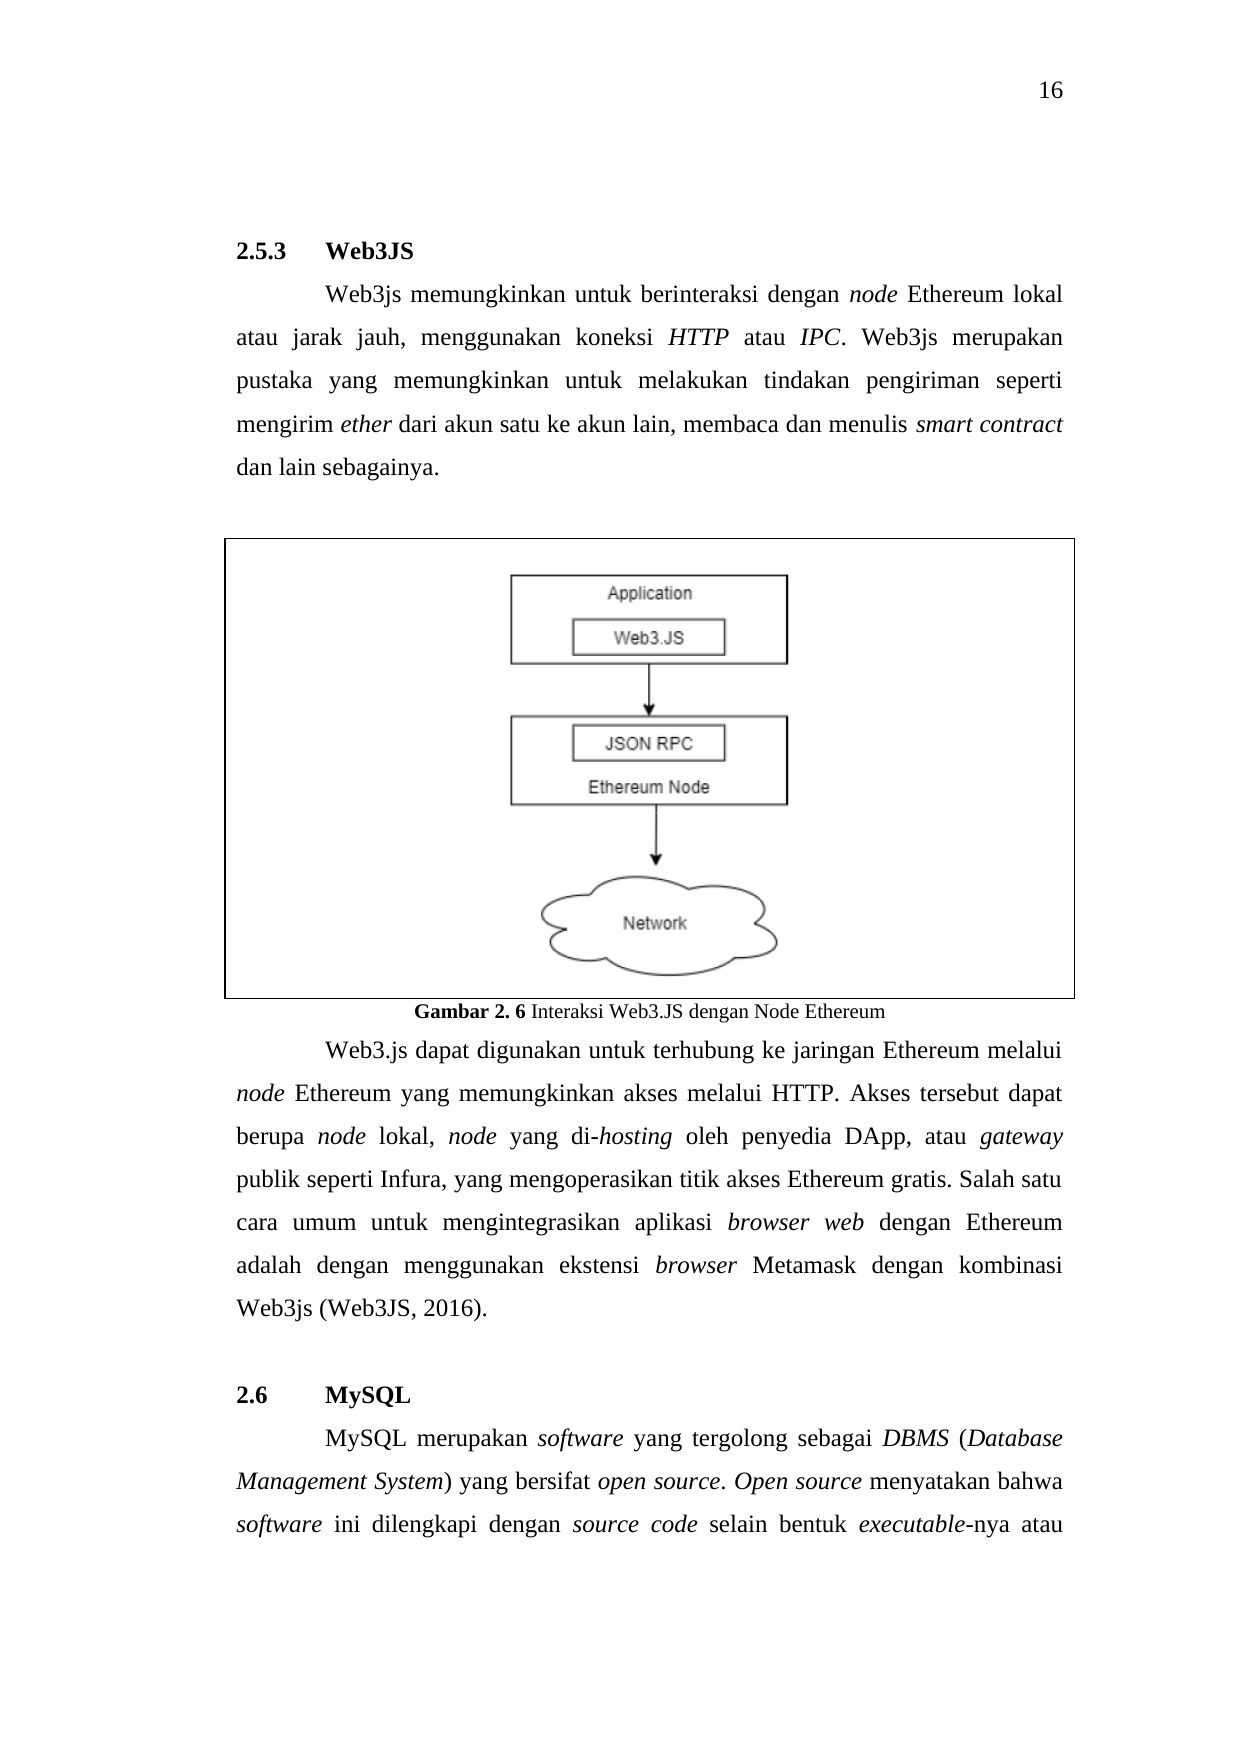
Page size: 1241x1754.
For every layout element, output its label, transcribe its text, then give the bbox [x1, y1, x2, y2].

text Web3.js dapat digunakan untuk terhubung ke jaringan Ethereum melalui node Ethereum yang memungkinkan akses melalui HTTP. Akses tersebut dapat berupa node lokal, node yang di-hosting oleh penyedia DApp, atau gateway publik seperti Infura, yang mengoperasikan titik akses Ethereum gratis. Salah satu cara umum untuk mengintegrasikan aplikasi browser web dengan Ethereum adalah dengan menggunakan ekstensi browser Metamask dengan kombinasi Web3js . [236, 1035, 1063, 1322]
text Web3js memungkinkan untuk berinteraksi dengan node Ethereum lokal atau jarak jauh, menggunakan koneksi HTTP atau IPC. Web3js merupakan pustaka yang memungkinkan untuk melakukan tindakan pengiriman seperti mengirim ether dari akun satu ke akun lain, membaca dan menulis smart contract dan lain sebagainya. [236, 279, 1063, 481]
table_header [226, 539, 1074, 998]
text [236, 1423, 1063, 1538]
text Gambar 2. 6 Interaksi Web3.JS dengan Node Ethereum [236, 999, 1063, 1023]
subtitle MySQL [236, 1380, 1063, 1408]
subtitle Web3JS [236, 236, 1063, 265]
picture [479, 551, 820, 984]
